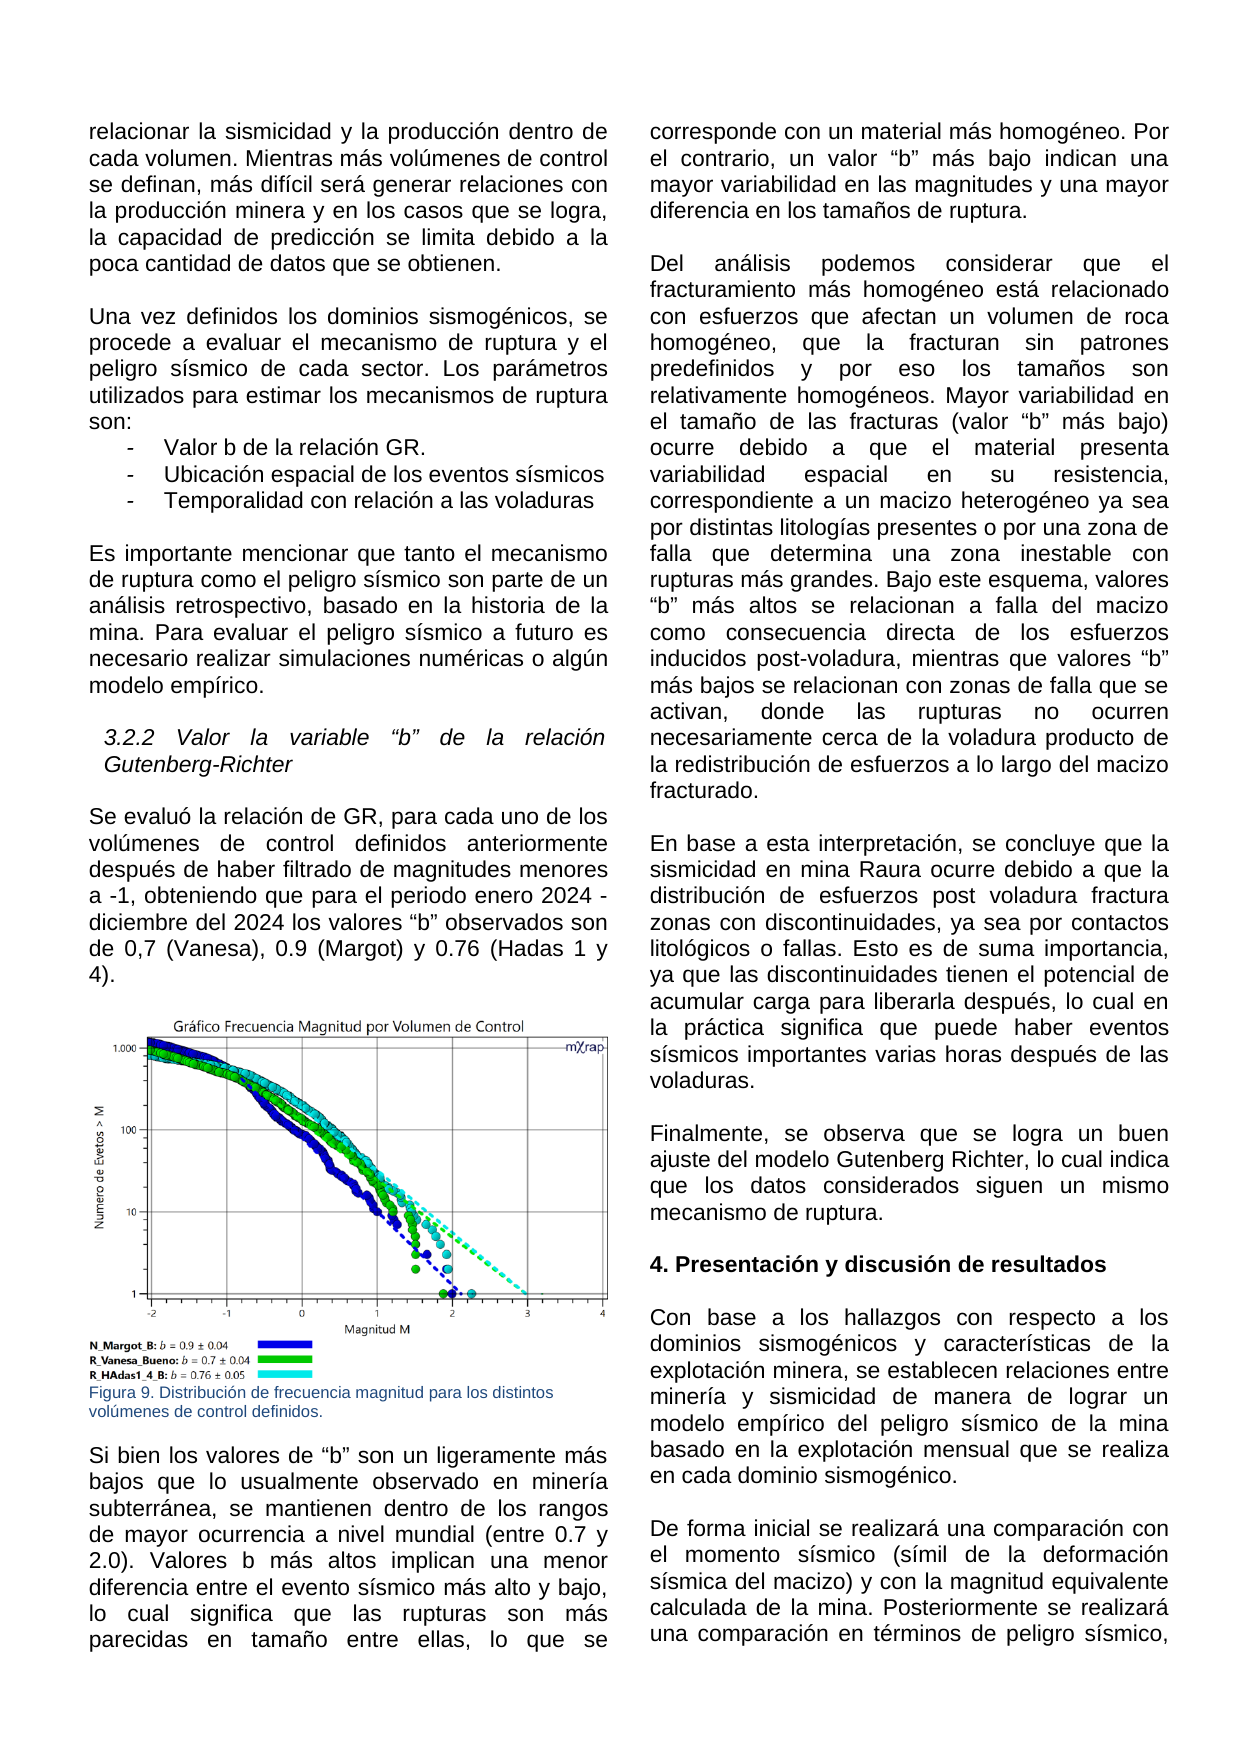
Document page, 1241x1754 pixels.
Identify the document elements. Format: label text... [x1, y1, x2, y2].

list Temporalidad con relación a las voladuras [126, 487, 608, 513]
text 3.2.2 Valor la variable “b” de la relación Gutenberg-Richter [103, 724, 608, 777]
text Del análisis podemos considerar que el fracturamiento más homogéneo está relacionado con esfuerzos que afectan un volumen de roca homogéneo, que la fracturan sin patrones predefinidos y por eso los tamaños son relativamente homogéneos. Mayor variabilidad en el tamaño de las fracturas (valor “b” más bajo) ocurre debido a que el material presenta variabilidad espacial en su resistencia, correspondiente a un macizo heterogéneo ya sea por distintas litologías presentes o por una zona de falla que determina una zona inestable con rupturas más grandes. Bajo este esquema, valores “b” más altos se relacionan a falla del macizo como consecuencia directa de los esfuerzos inducidos post-voladura, mientras que valores “b” más bajos se relacionan con zonas de falla que se activan, donde las rupturas no ocurren necesariamente cerca de la voladura producto de la redistribución de esfuerzos a lo largo del macizo fracturado. [649, 250, 1169, 803]
list Ubicación espacial de los eventos sísmicos [126, 461, 608, 487]
text Si bien los valores de “b” son un ligeramente más bajos que lo usualmente observado en minería subterránea, se mantienen dentro de los rangos de mayor ocurrencia a nivel mundial (entre 0.7 y 2.0). Valores b más altos implican una menor diferencia entre el evento sísmico más alto y bajo, lo cual significa que las rupturas son más parecidas en tamaño entre ellas, lo que se corresponde con un material más homogéneo. Por el contrario, un valor “b” más bajo indican una mayor variabilidad en las magnitudes y una mayor diferencia en los tamaños de ruptura. [649, 118, 1169, 223]
text Es importante mencionar que tanto el mecanismo de ruptura como el peligro sísmico son parte de un análisis retrospectivo, basado en la historia de la mina. Para evaluar el peligro sísmico a futuro es necesario realizar simulaciones numéricas o algún modelo empírico. [89, 540, 608, 698]
text Finalmente, se observa que se logra un buen ajuste del modelo Gutenberg Richter, lo cual indica que los datos considerados siguen un mismo mecanismo de ruptura. [649, 1119, 1169, 1225]
list Valor b de la relación GR. [126, 434, 608, 461]
text Una vez definidos los dominios sismogénicos, se procede a evaluar el mecanismo de ruptura y el peligro sísmico de cada sector. Los parámetros utilizados para estimar los mecanismos de ruptura son: [89, 303, 608, 434]
text Figura 9. Distribución de frecuencia magnitud para los distintos volúmenes de control definidos. [89, 1383, 608, 1421]
text Con base a los hallazgos con respecto a los dominios sismogénicos y características de la explotación minera, se establecen relaciones entre minería y sismicidad de manera de lograr un modelo empírico del peligro sísmico de la mina basado en la explotación mensual que se realiza en cada dominio sismogénico. [649, 1304, 1169, 1488]
text Si bien los valores de “b” son un ligeramente más bajos que lo usualmente observado en minería subterránea, se mantienen dentro de los rangos de mayor ocurrencia a nivel mundial (entre 0.7 y 2.0). Valores b más altos implican una menor diferencia entre el evento sísmico más alto y bajo, lo cual significa que las rupturas son más parecidas en tamaño entre ellas, lo que se corresponde con un material más homogéneo. Por el contrario, un valor “b” más bajo indican una mayor variabilidad en las magnitudes y una mayor diferencia en los tamaños de ruptura. [89, 1442, 608, 1653]
text Se evaluó la relación de GR, para cada uno de los volúmenes de control definidos anteriormente después de haber filtrado de magnitudes menores a -1, obteniendo que para el periodo enero 2024 -diciembre del 2024 los valores “b” observados son de 0,7 (Vanesa), 0.9 (Margot) y 0.76 (Hadas 1 y 4). [89, 803, 608, 988]
text En base a esta interpretación, se concluye que la sismicidad en mina Raura ocurre debido a que la distribución de esfuerzos post voladura fractura zonas con discontinuidades, ya sea por contactos litológicos o fallas. Esto es de suma importancia, ya que las discontinuidades tienen el potencial de acumular carga para liberarla después, lo cual en la práctica significa que puede haber eventos sísmicos importantes varias horas después de las voladuras. [649, 830, 1169, 1093]
text 4. Presentación y discusión de resultados [649, 1251, 1169, 1278]
picture [88, 1014, 608, 1383]
